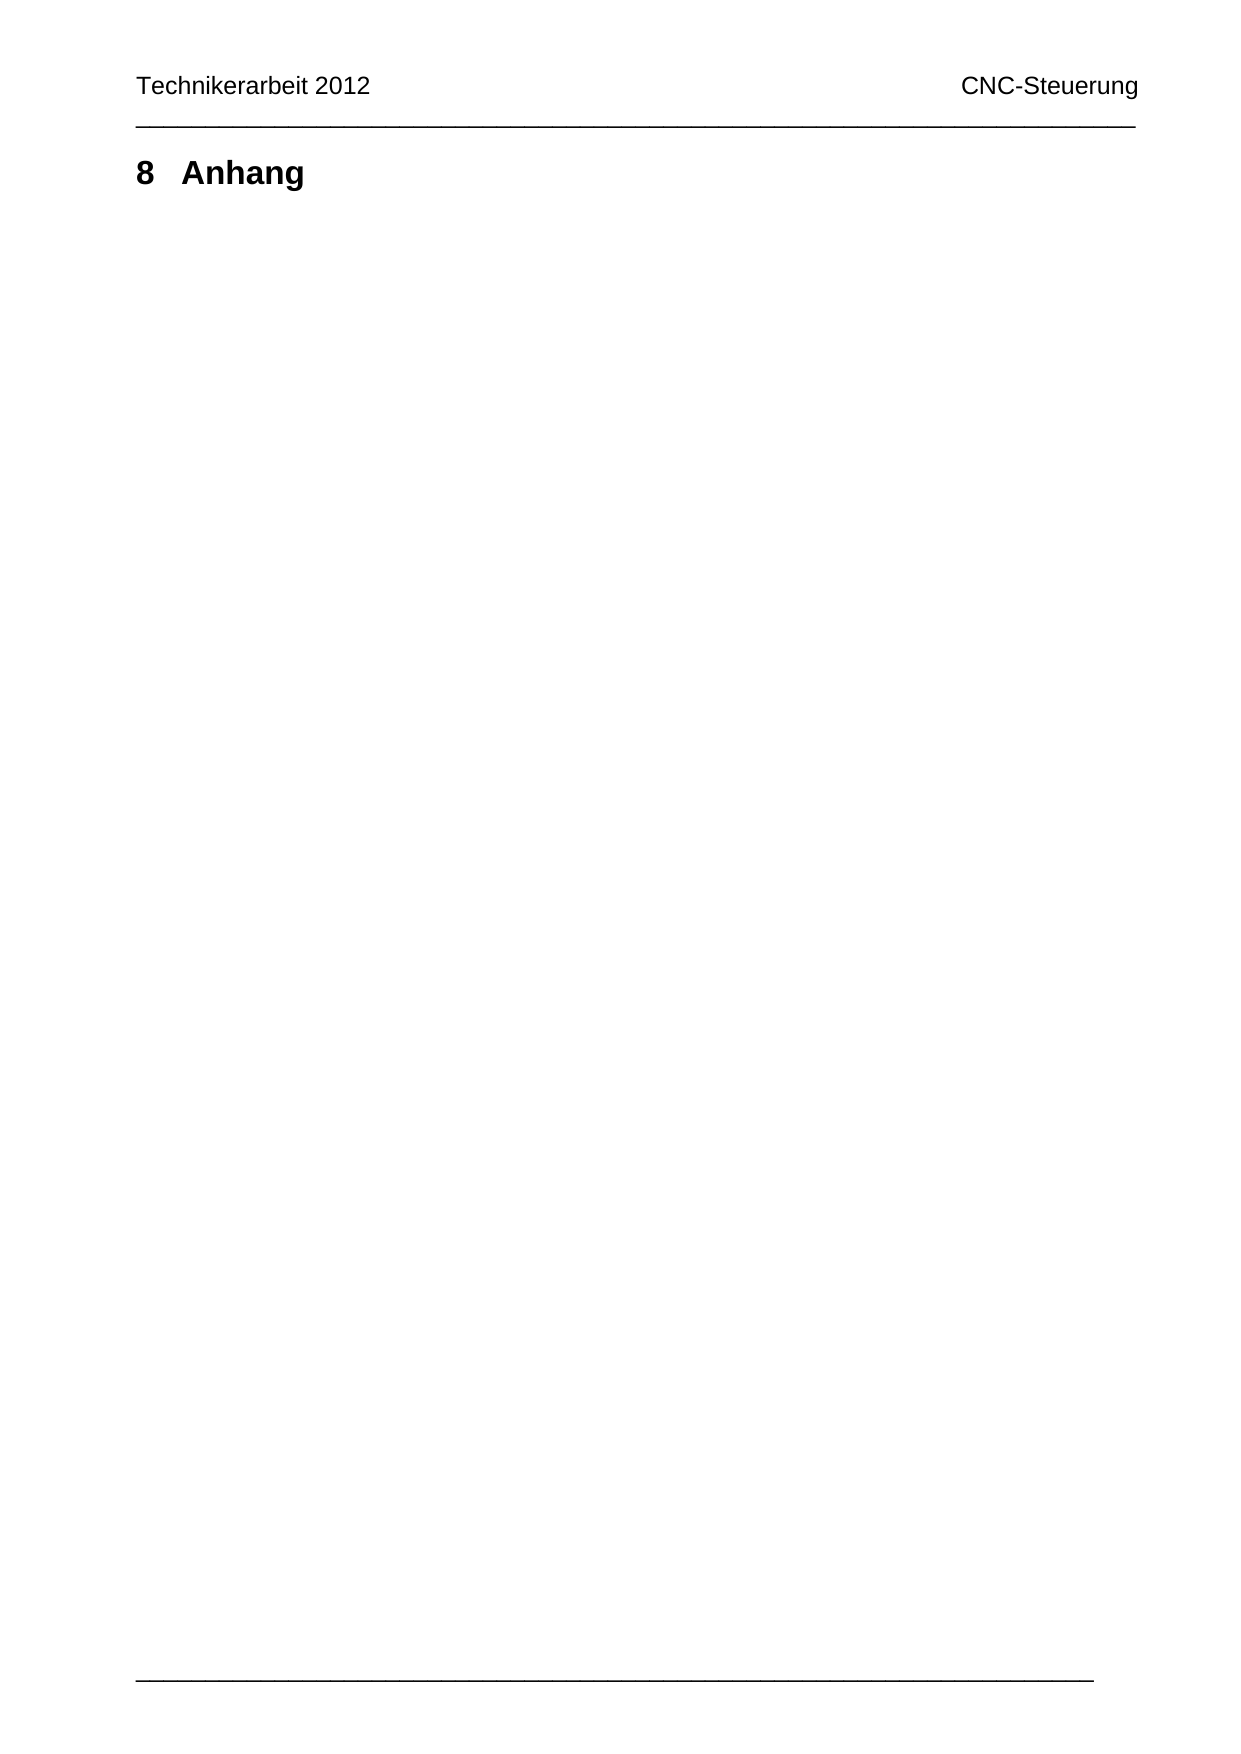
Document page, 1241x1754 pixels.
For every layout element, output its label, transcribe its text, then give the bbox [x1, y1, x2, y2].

subtitle Anhang [136, 153, 1140, 192]
